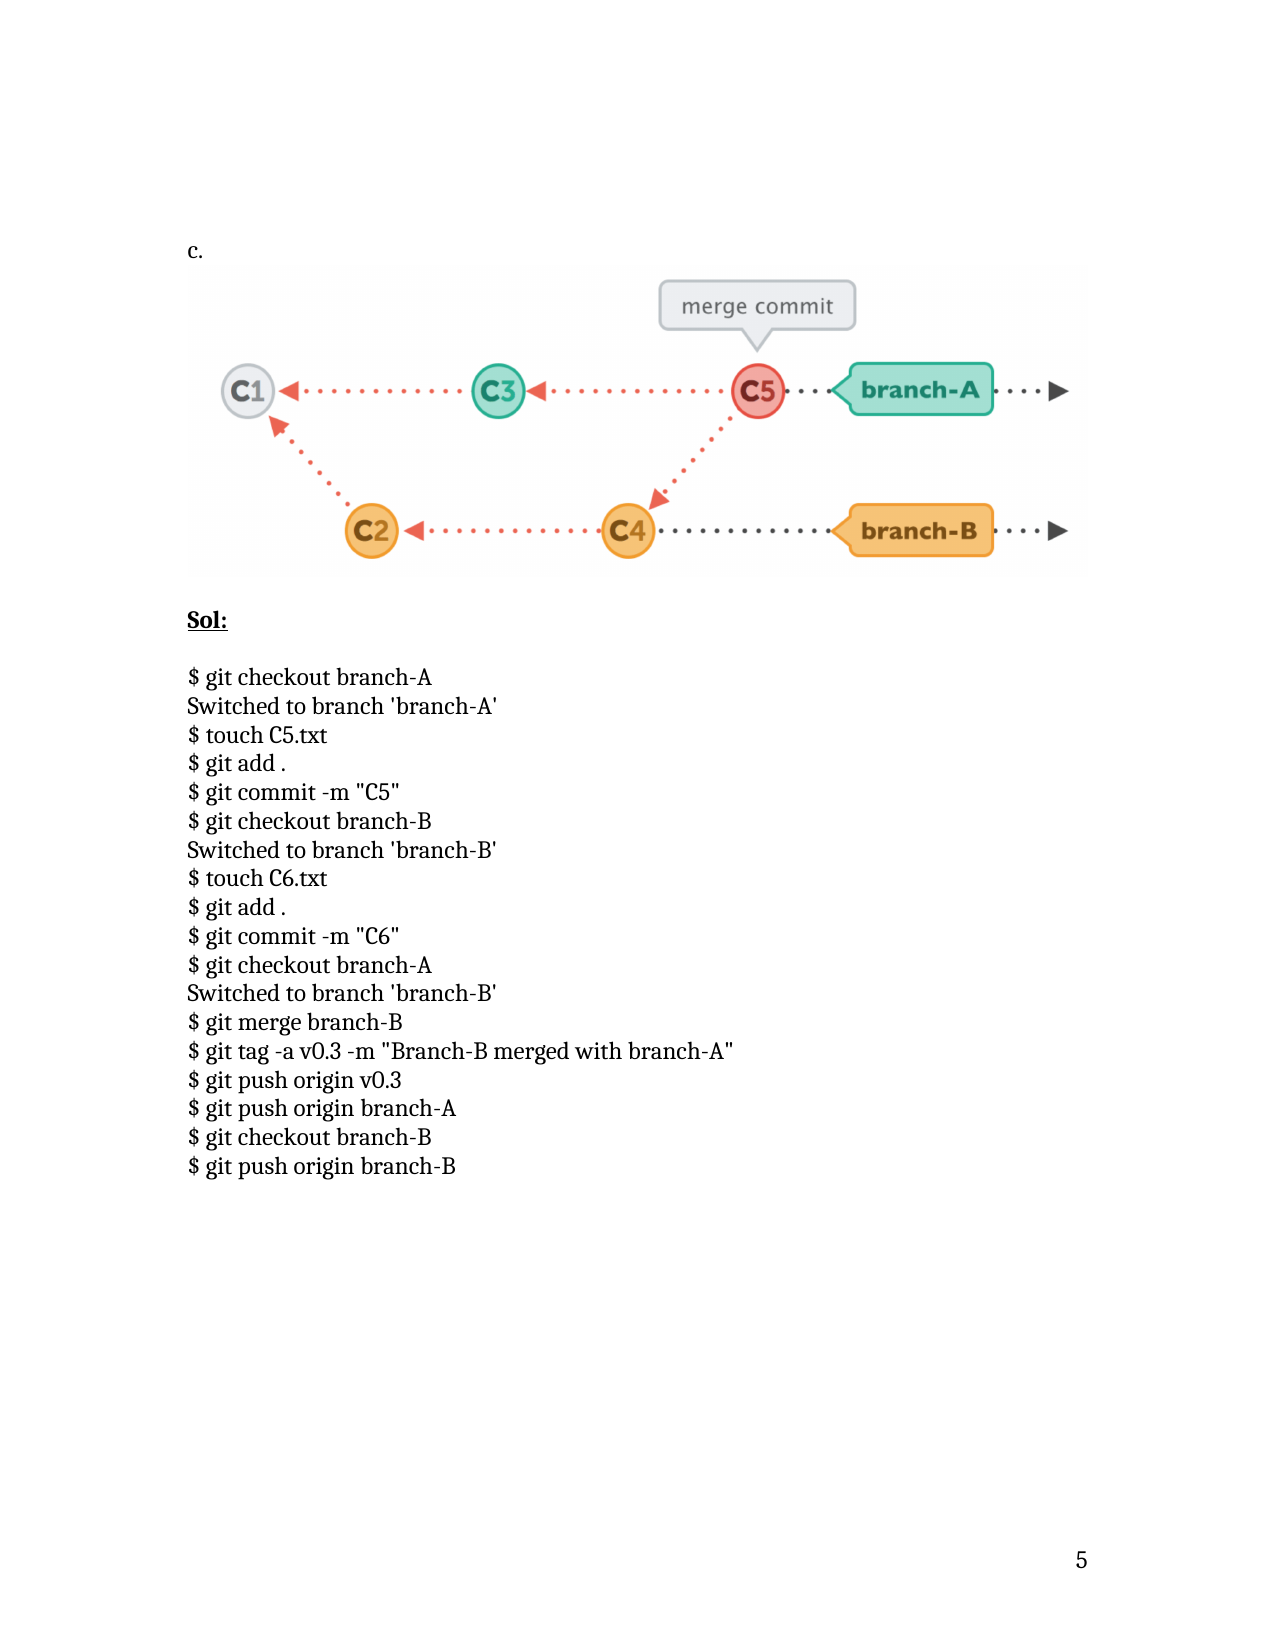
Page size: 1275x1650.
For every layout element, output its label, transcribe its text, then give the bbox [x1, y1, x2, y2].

text $ git add . [187, 893, 1087, 922]
picture [187, 265, 1088, 577]
text $ git commit -m "C5" [187, 778, 1087, 807]
text $ git add . [187, 749, 1087, 778]
text Sol: [187, 606, 1087, 634]
text $ git push origin branch-A [187, 1094, 1087, 1123]
text c. [187, 236, 1087, 265]
text $ git push origin v0.3 [187, 1066, 1087, 1094]
text $ git tag -a v0.3 -m "Branch-B merged with branch-A" [187, 1037, 1087, 1066]
text $ git merge branch-B [187, 1008, 1087, 1037]
text Switched to branch 'branch-A' [187, 692, 1087, 721]
text Switched to branch 'branch-B' [187, 979, 1087, 1008]
text $ git checkout branch-B [187, 807, 1087, 836]
text $ touch C5.txt [187, 721, 1087, 749]
text $ git checkout branch-A [187, 951, 1087, 979]
text Switched to branch 'branch-B' [187, 836, 1087, 864]
text $ git checkout branch-B [187, 1123, 1087, 1152]
text $ git commit -m "C6" [187, 922, 1087, 951]
text $ git checkout branch-A [187, 663, 1087, 692]
text $ git push origin branch-B [187, 1152, 1087, 1181]
text $ touch C6.txt [187, 864, 1087, 893]
